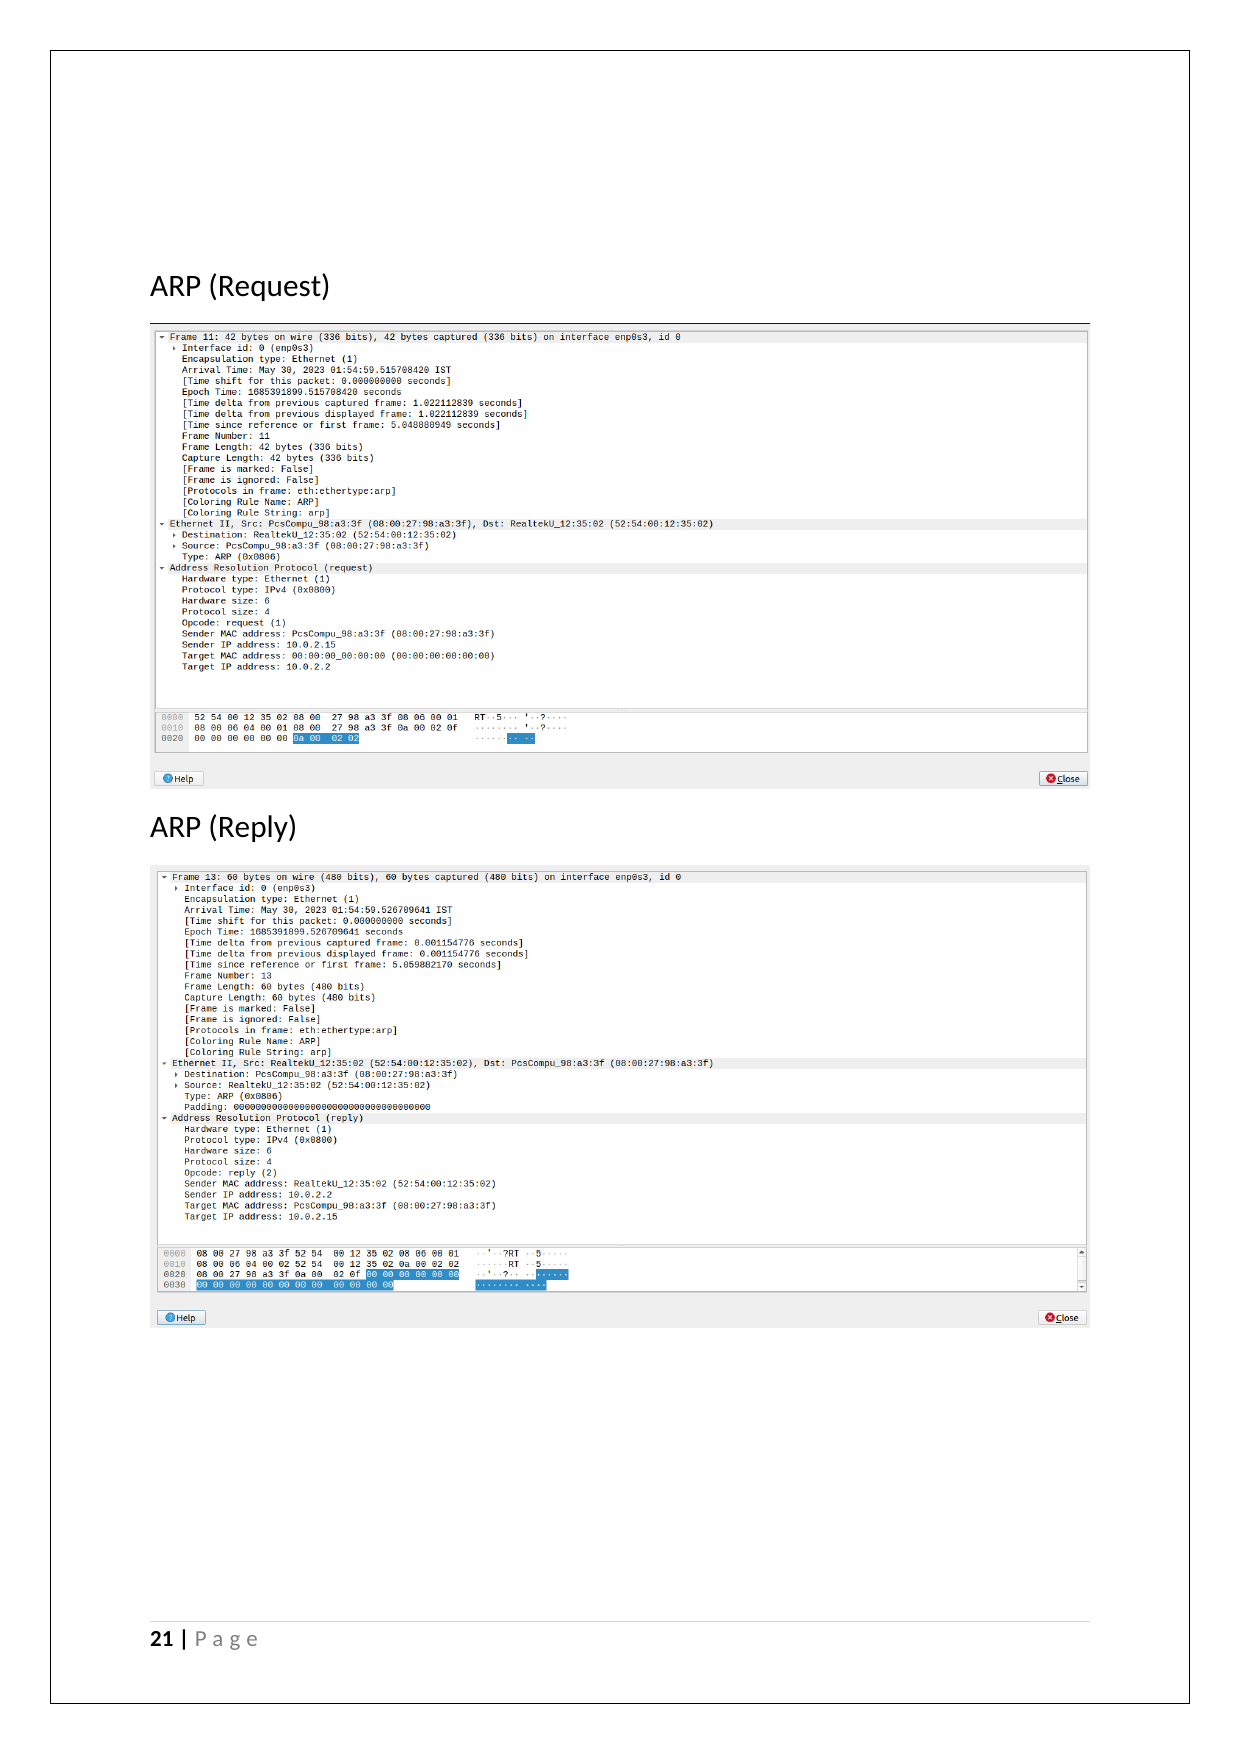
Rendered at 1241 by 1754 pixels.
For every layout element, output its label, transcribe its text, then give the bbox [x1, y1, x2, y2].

picture [150, 323, 1091, 789]
picture [150, 865, 1091, 1328]
text ARP (Reply) [150, 807, 1090, 846]
text ARP (Request) [150, 266, 1090, 304]
